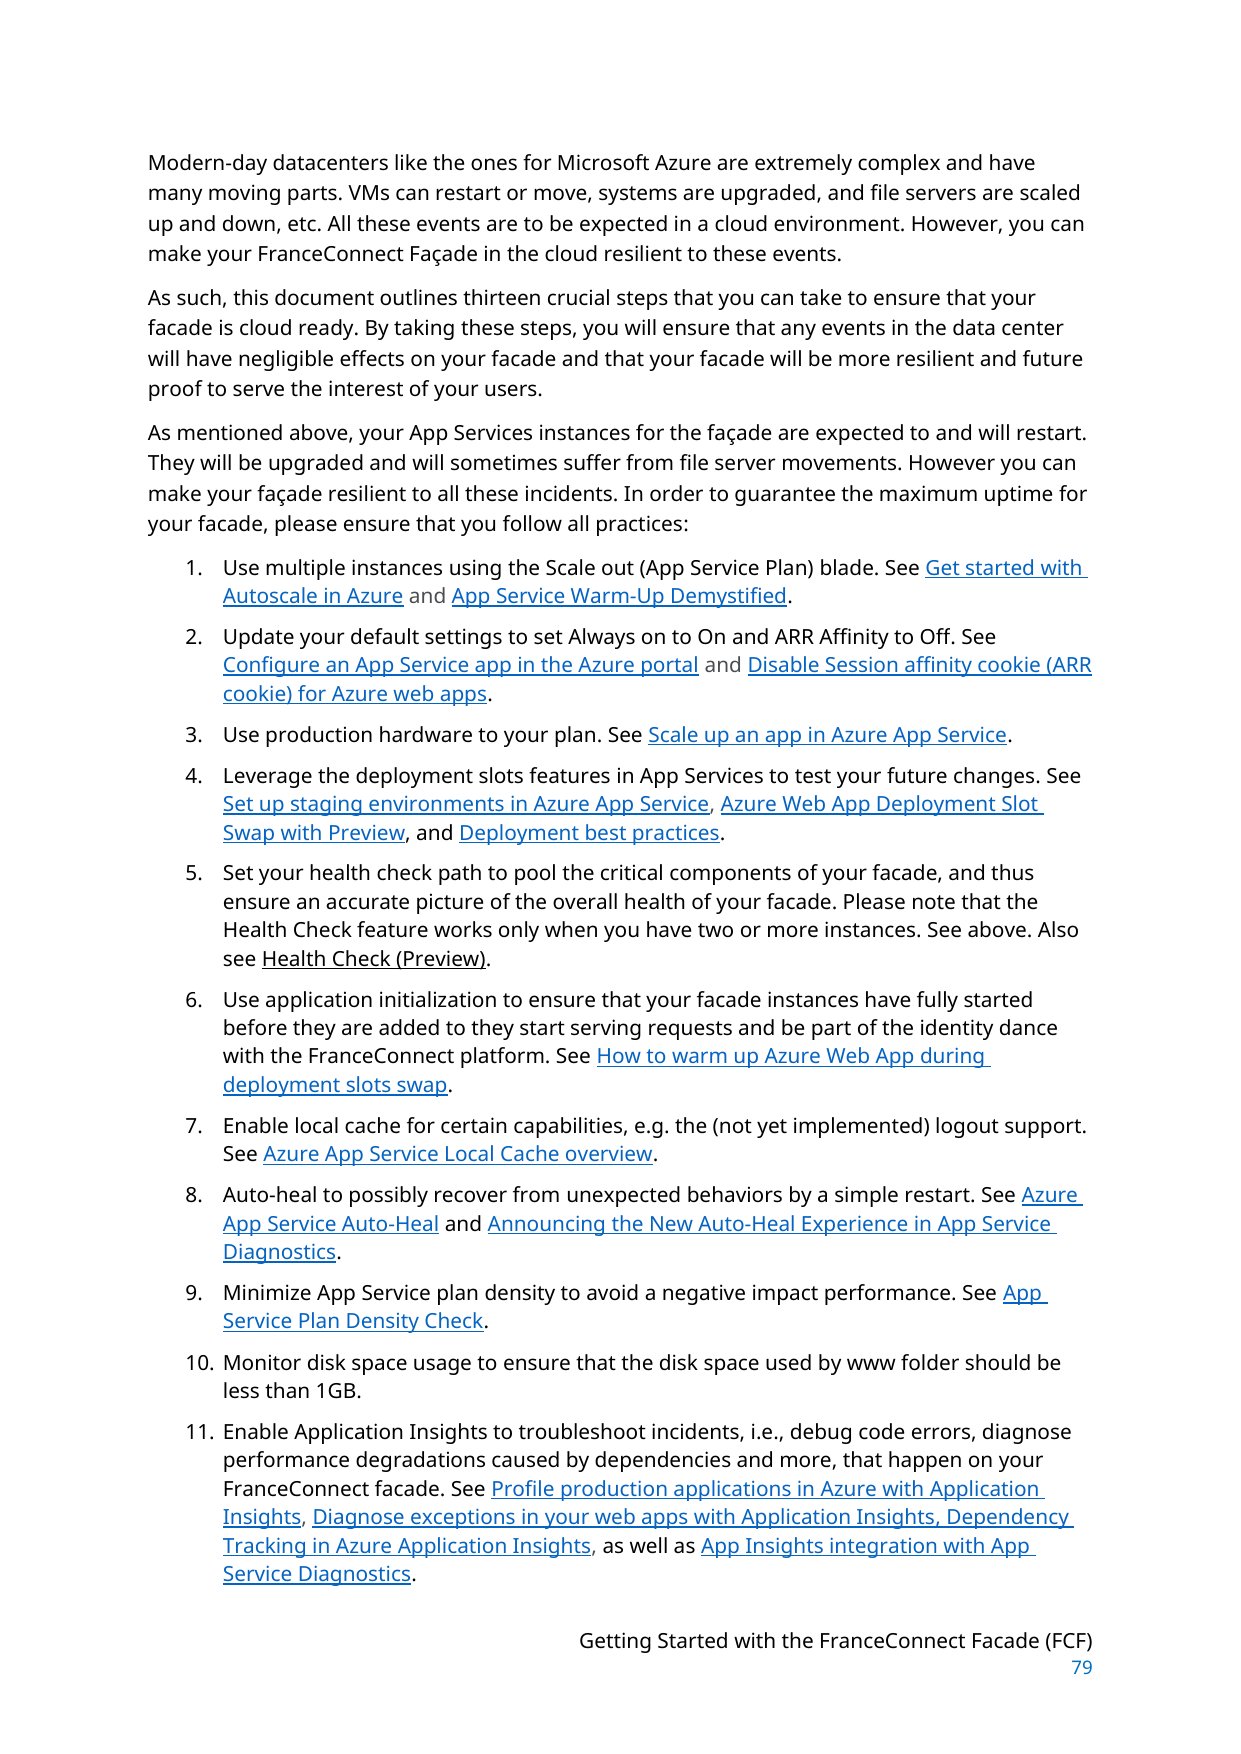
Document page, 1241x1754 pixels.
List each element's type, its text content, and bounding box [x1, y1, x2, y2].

list Monitor disk space usage to ensure that the disk space used by www folder should be less than 1GB. [185, 1348, 1093, 1404]
list Minimize App Service plan density to avoid a negative impact performance. See App Service Plan Density Check. [185, 1278, 1093, 1335]
list Auto-heal to possibly recover from unexpected behaviors by a simple restart. See Azure App Service Auto-Heal and Announcing the New Auto-Heal Experience in App Service Diagnostics. [185, 1180, 1093, 1266]
list Enable Application Insights to troubleshoot incidents, i.e., debug code errors, diagnose performance degradations caused by dependencies and more, that happen on your FranceConnect facade. See Profile production applications in Azure with Application Insights, Diagnose exceptions in your web apps with Application Insights, Dependency Tracking in Azure Application Insights, as well as App Insights integration with App Service Diagnostics. [185, 1417, 1093, 1588]
list Enable local cache for certain capabilities, e.g. the (not yet implemented) logout support. See Azure App Service Local Cache overview. [185, 1111, 1093, 1168]
list Set your health check path to pool the critical components of your facade, and thus ensure an accurate picture of the overall health of your facade. Please note that the Health Check feature works only when you have two or more instances. See above. Also see Health Check (Preview). [185, 858, 1093, 972]
list Use multiple instances using the Scale out (App Service Plan) blade. See Get started with Autoscale in Azure and App Service Warm-Up Demystified. [185, 553, 449, 609]
list Update your default settings to set Always on to On and ARR Affinity to Off. See Configure an App Service app in the Azure portal and Disable Session affinity cookie (ARR cookie) for Azure web apps. [185, 622, 1093, 707]
list Leverage the deployment slots features in App Services to test your future changes. See Set up staging environments in Azure App Service, Azure Web App Deployment Slot Swap with Preview, and Deployment best practices. [185, 761, 1093, 846]
text Modern-day datacenters like the ones for Microsoft Azure are extremely complex and have many moving parts. VMs can restart or move, systems are upgraded, and file servers are scaled up and down, etc. All these events are to be expected in a cloud environment. However, you can make your FranceConnect Façade in the cloud resilient to these events. [148, 148, 1093, 268]
text As such, this document outlines thirteen crucial steps that you can take to ensure that your facade is cloud ready. By taking these steps, you will ensure that any events in the data center will have negligible effects on your facade and that your facade will be more resilient and future proof to serve the interest of your users. [148, 283, 1093, 403]
list Use multiple instances using the Scale out (App Service Plan) blade. See Get started with Autoscale in Azure and App Service Warm-Up Demystified. [793, 553, 1093, 609]
text As mentioned above, your App Services instances for the façade are expected to and will restart. They will be upgraded and will sometimes suffer from file server movements. However you can make your façade resilient to all these incidents. In order to guarantee the maximum uptime for your facade, please ensure that you follow all practices: [148, 418, 1093, 538]
list Use production hardware to your plan. See Scale up an app in Azure App Service. [185, 720, 1093, 748]
list Use application initialization to ensure that your facade instances have fully started before they are added to they start serving requests and be part of the identity dance with the FranceConnect platform. See How to warm up Azure Web App during deployment slots swap. [185, 985, 1093, 1098]
